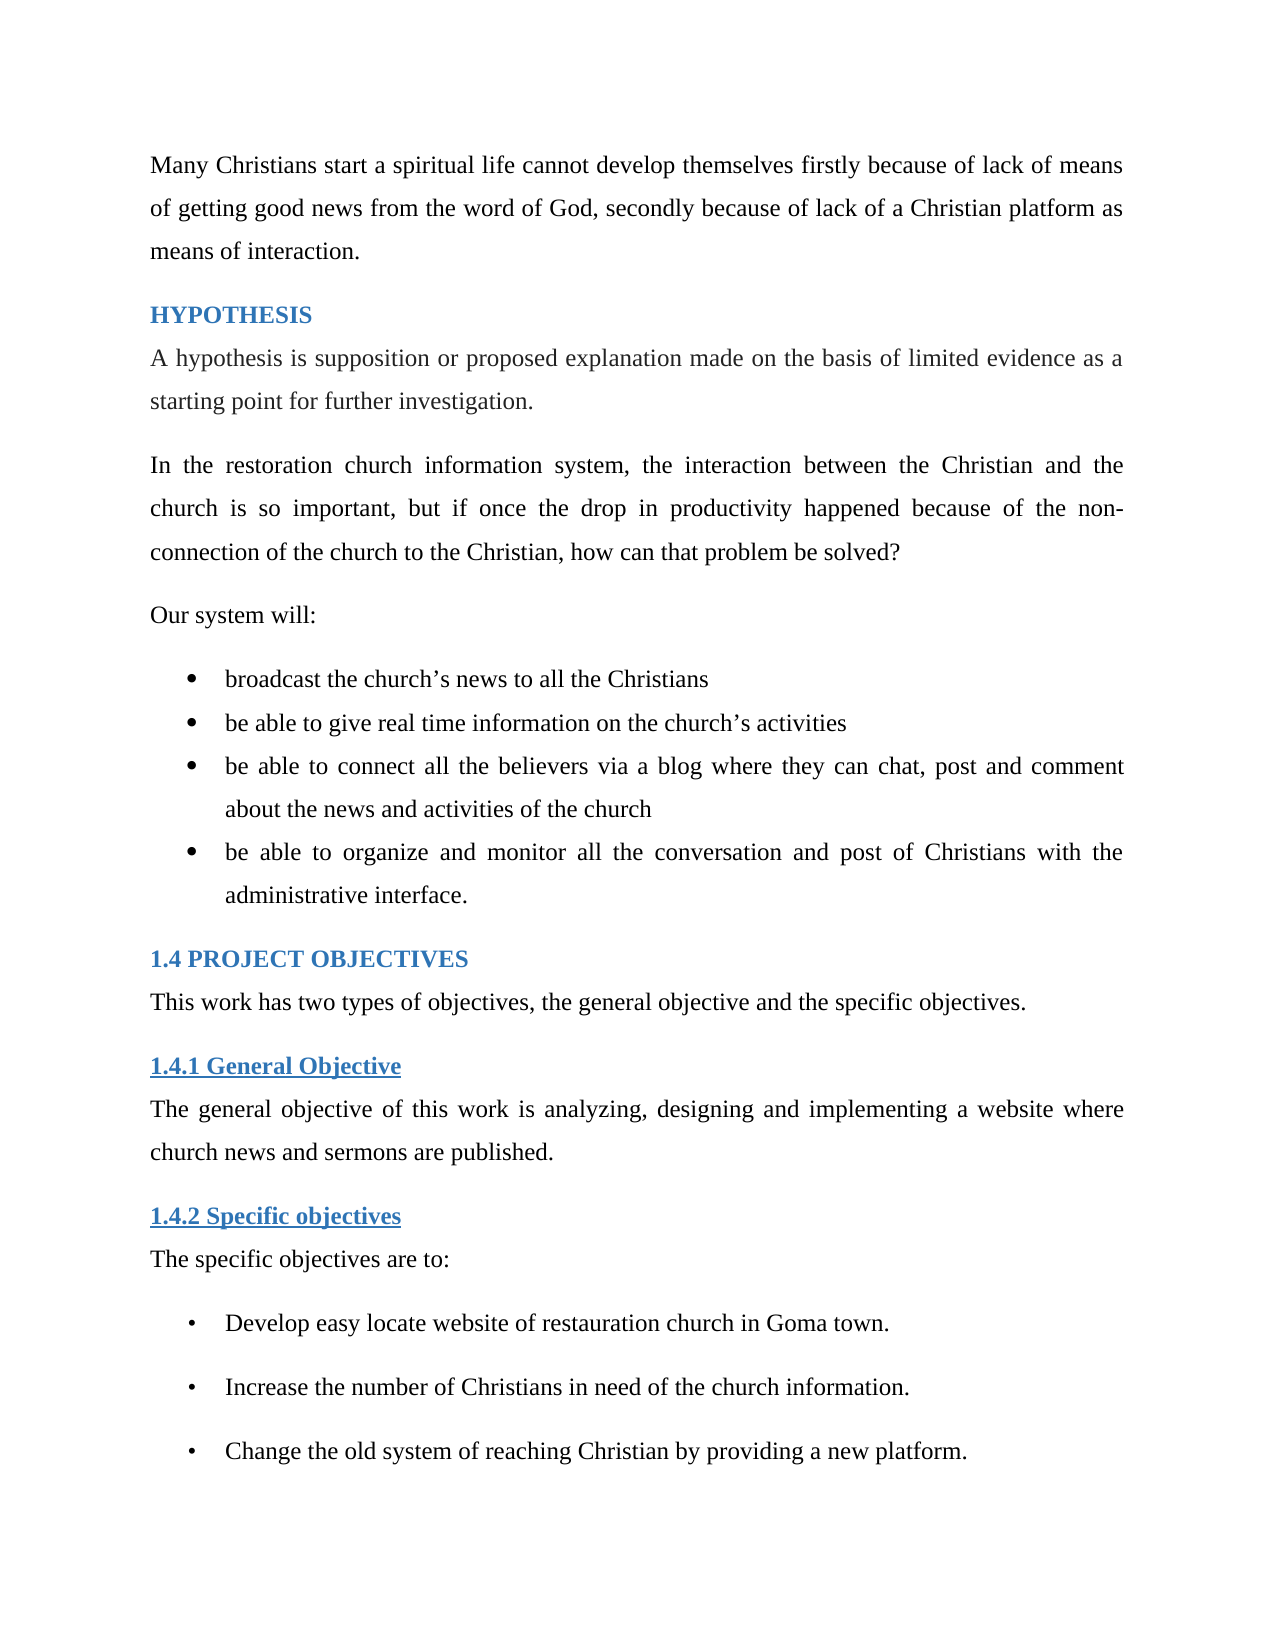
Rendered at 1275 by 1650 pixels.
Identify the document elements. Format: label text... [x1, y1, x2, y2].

text A hypothesis is supposition or proposed explanation made on the basis of limited evidence as a starting point for further investigation. [150, 372, 1125, 415]
text 1.4.1 General Objective [150, 1051, 1125, 1080]
list be able to connect all the believers via a blog where they can chat, post and comment about the news and activities of the church [187, 751, 1125, 823]
text 1.4.2 Specific objectives [150, 1201, 1125, 1230]
text The general objective of this work is analyzing, designing and implementing a website where church news and sermons are published. [150, 1094, 1125, 1166]
text The specific objectives are to: [150, 1244, 1125, 1273]
text In the restoration church information system, the interaction between the Christian and the church is so important, but if once the drop in productivity happened because of the non-connection of the church to the Christian, how can that problem be solved? [150, 450, 1125, 565]
list Develop easy locate website of restauration church in Goma town. [187, 1308, 1125, 1337]
text Our system will: [150, 601, 1125, 629]
list be able to give real time information on the church’s activities [187, 708, 1125, 736]
text This work has two types of objectives, the general objective and the specific objectives. [150, 987, 1125, 1016]
list Increase the number of Christians in need of the church information. [187, 1372, 1125, 1401]
list broadcast the church’s news to all the Christians [187, 664, 1125, 693]
text HYPOTHESIS [150, 300, 1125, 329]
text 1.4 PROJECT OBJECTIVES [150, 944, 1125, 973]
text Many Christians start a spiritual life cannot develop themselves firstly because of lack of means of getting good news from the word of God, secondly because of lack of a Christian platform as means of interaction. [150, 150, 1125, 265]
list be able to organize and monitor all the conversation and post of Christians with the administrative interface. [187, 837, 1125, 909]
list Change the old system of reaching Christian by providing a new platform. [187, 1436, 1125, 1465]
